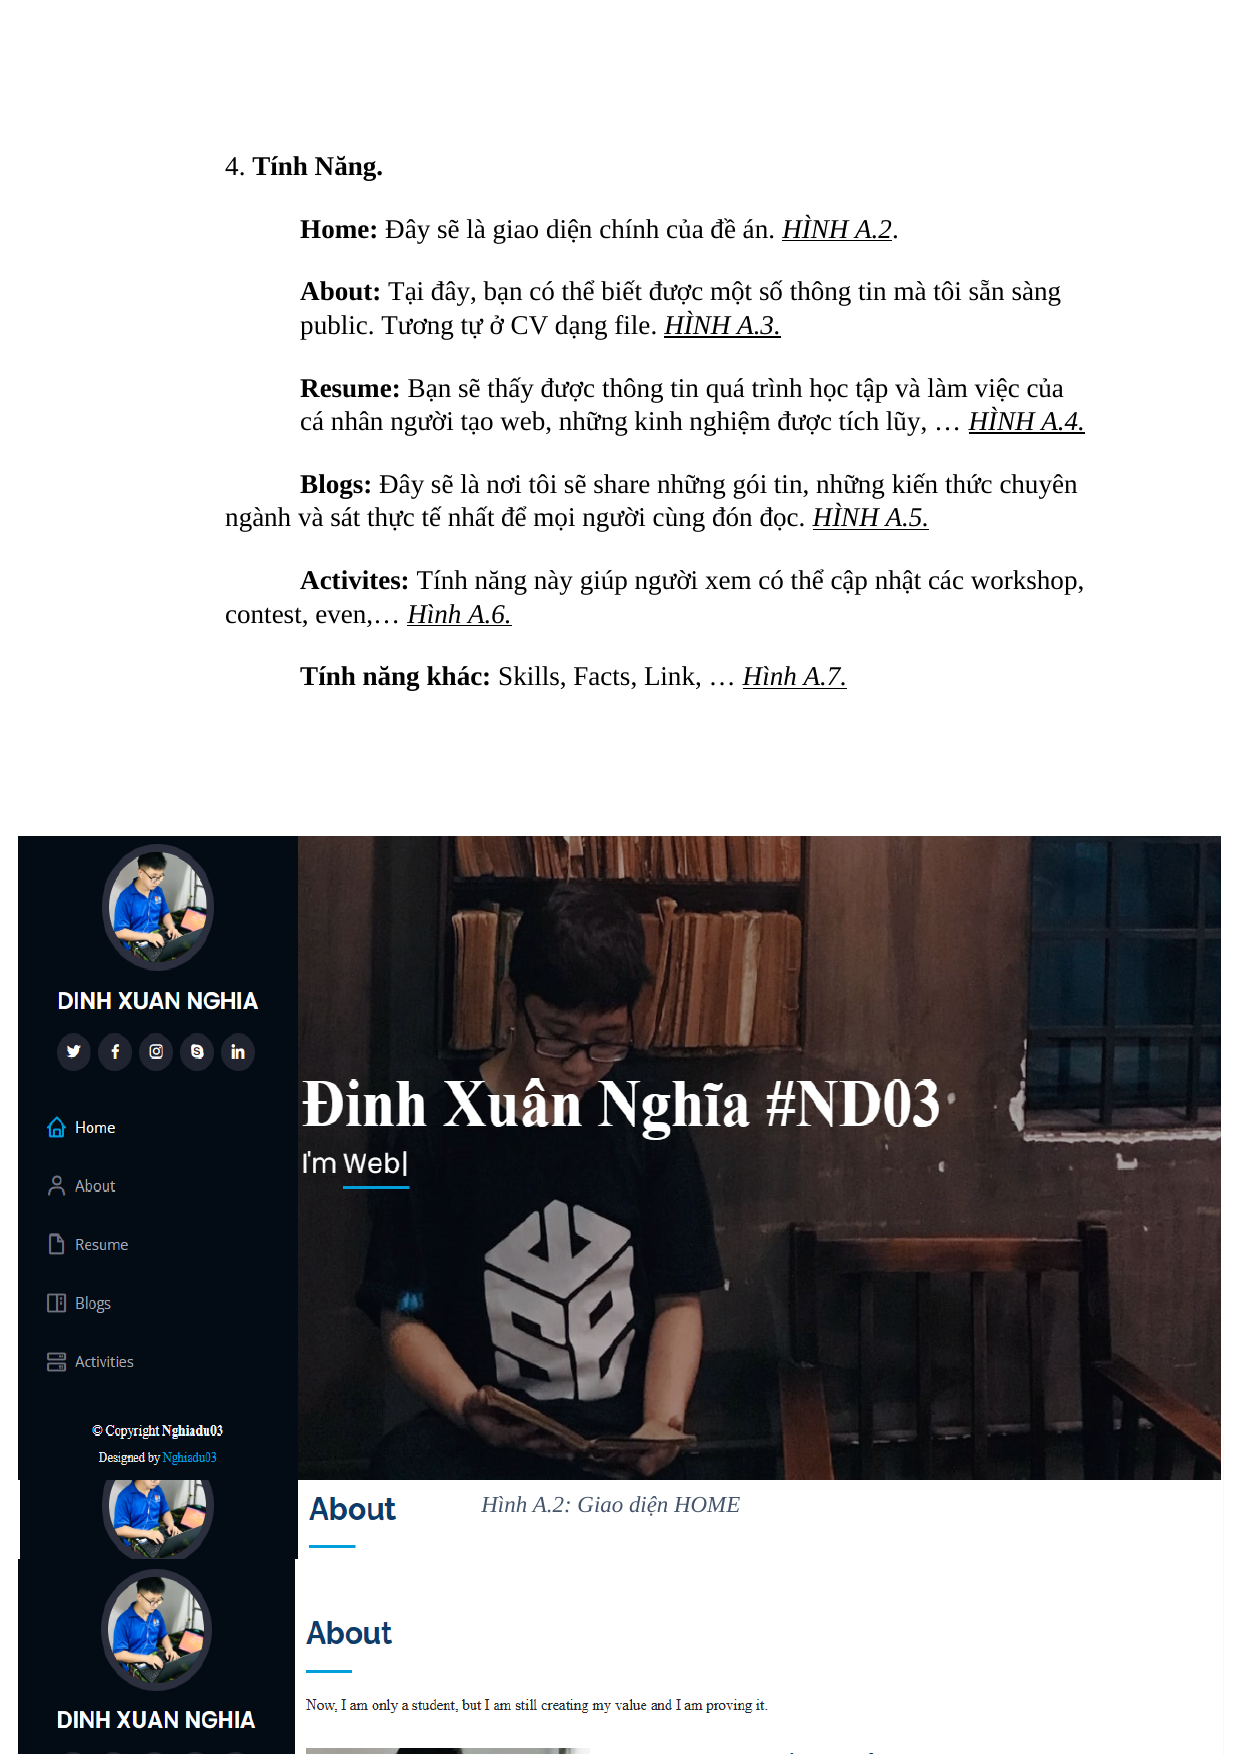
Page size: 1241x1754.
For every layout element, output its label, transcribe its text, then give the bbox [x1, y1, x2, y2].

picture [18, 836, 1224, 1754]
subtitle Blogs: Đây sẽ là nơi tôi sẽ share những gói tin, những kiến thức chuyên ngành và sát thực tế nhất để mọi người cùng đón đọc. HÌNH A.5. [225, 468, 1090, 533]
subtitle Activites: Tính năng này giúp người xem có thể cập nhật các workshop, contest, even,… Hình A.6. [225, 564, 1090, 629]
subtitle About: Tại đây, bạn có thể biết được một số thông tin mà tôi sẵn sàng public. Tương tự ở CV dạng file. HÌNH A.3. [300, 275, 1090, 340]
subtitle 4. Tính Năng. [150, 150, 1090, 181]
subtitle Home: Đây sẽ là giao diện chính của đề án. HÌNH A.2. [225, 213, 1090, 244]
subtitle Resume: Bạn sẽ thấy được thông tin quá trình học tập và làm việc của cá nhân người tạo web, những kinh nghiệm được tích lũy, … HÌNH A.4. [300, 372, 1090, 436]
subtitle Tính năng khác: Skills, Facts, Link, … Hình A.7. [225, 660, 1090, 692]
